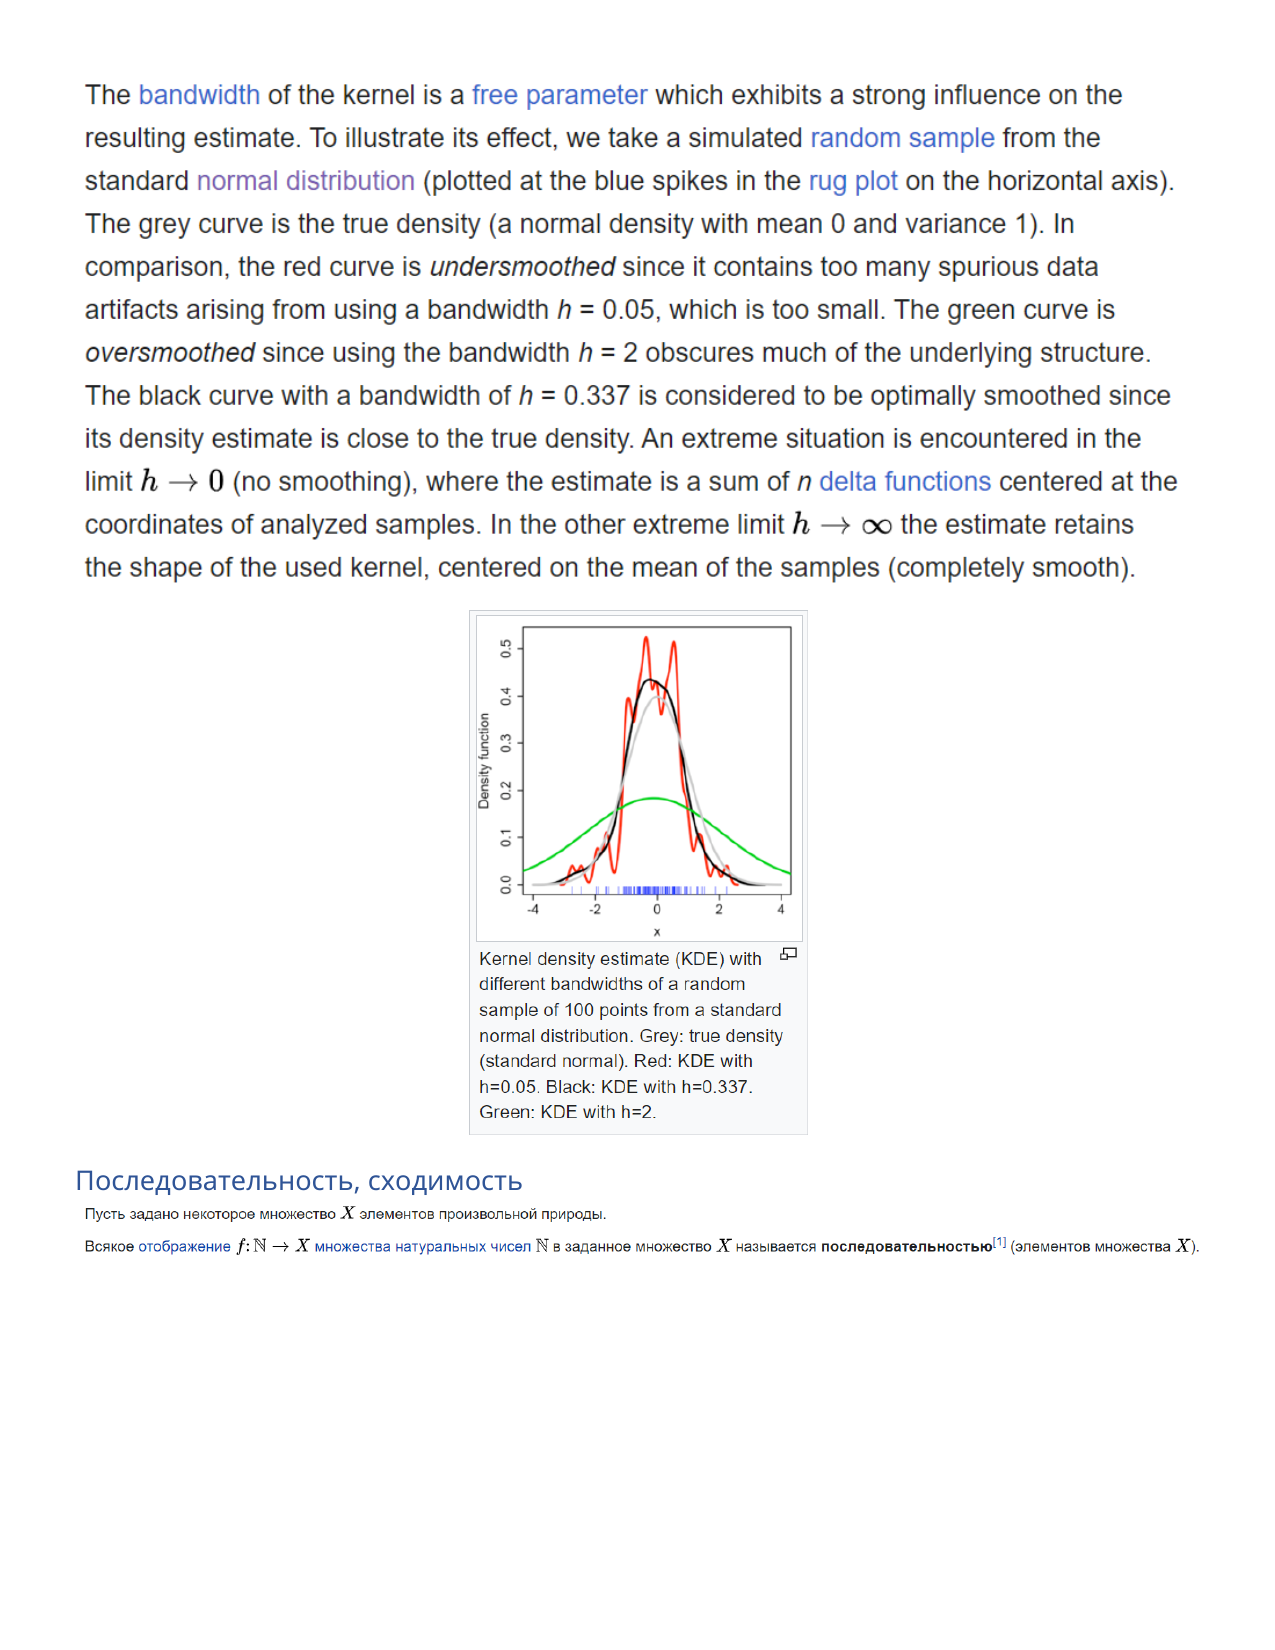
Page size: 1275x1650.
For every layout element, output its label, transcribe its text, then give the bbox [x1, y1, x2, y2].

picture [75, 75, 1200, 586]
picture [460, 604, 816, 1143]
subtitle Последовательность, сходимость [75, 1162, 1200, 1199]
picture [75, 1201, 1200, 1260]
